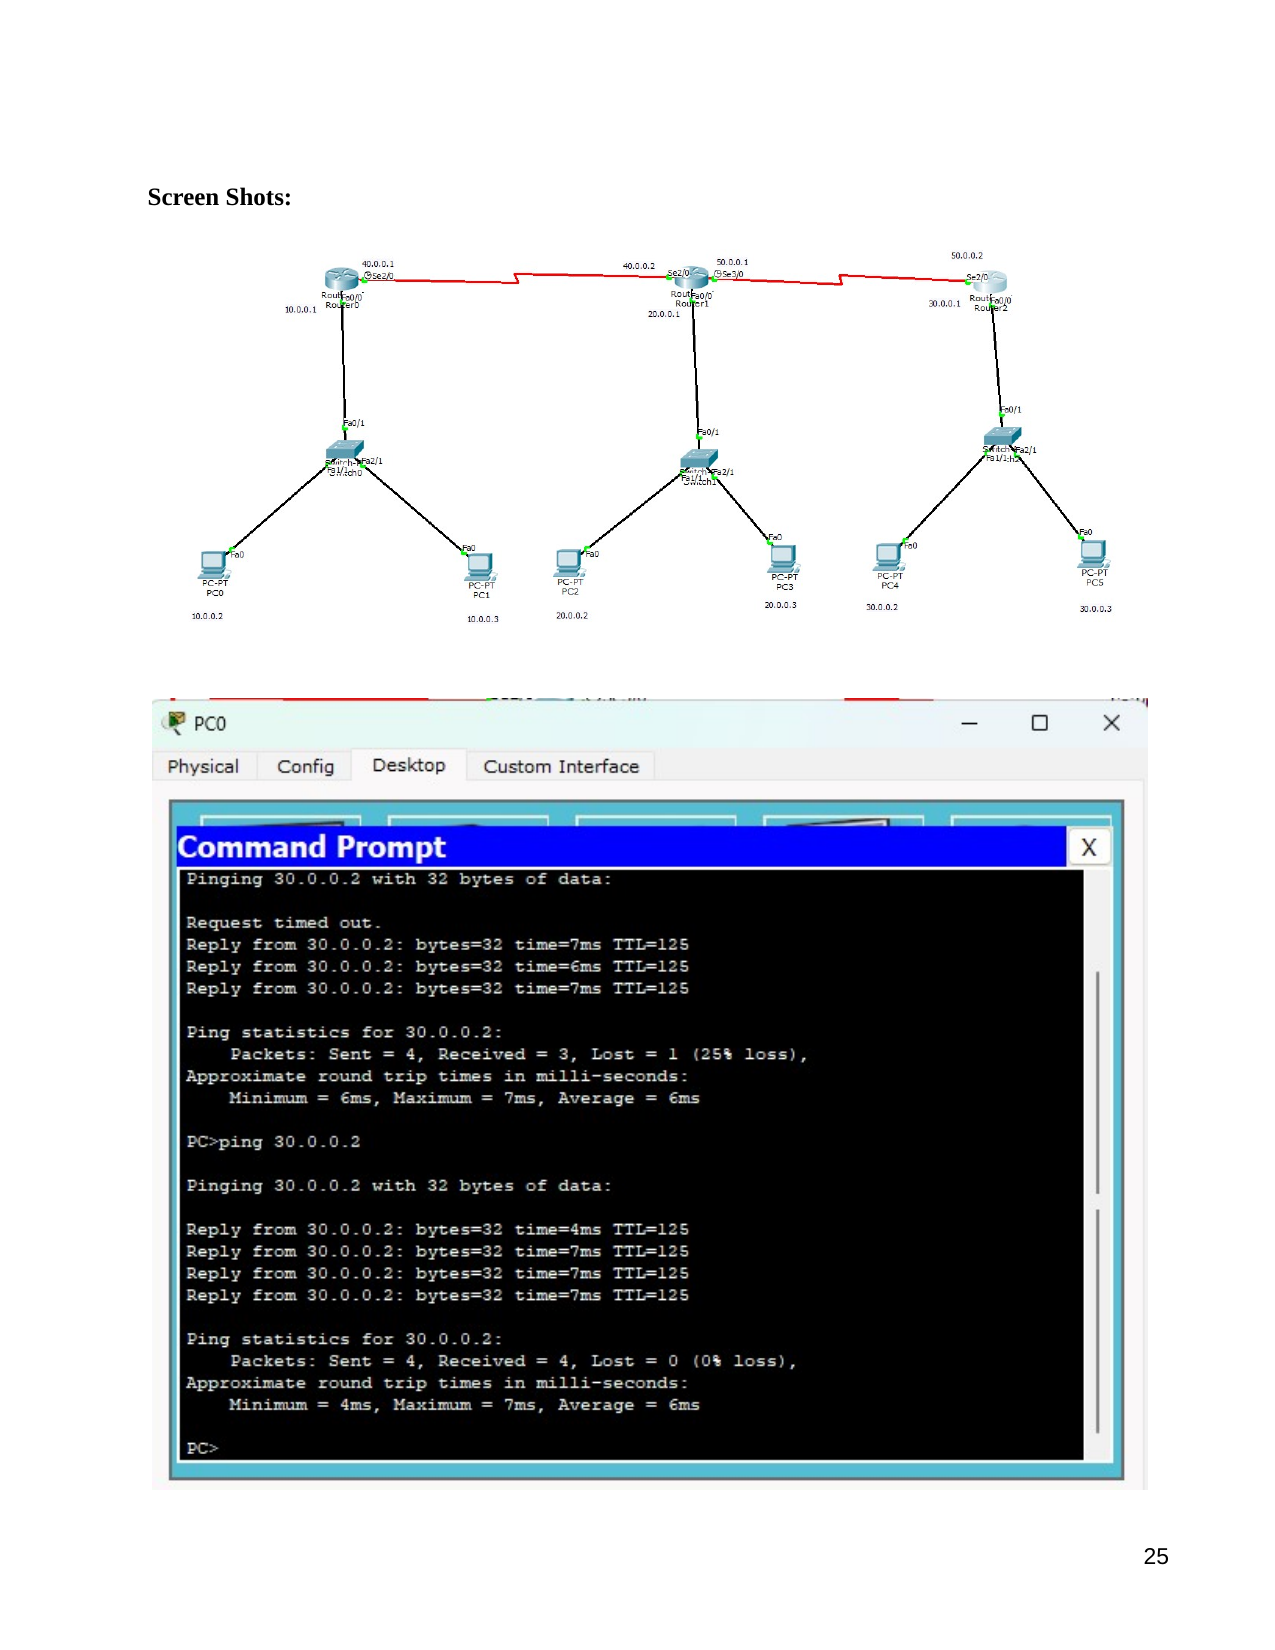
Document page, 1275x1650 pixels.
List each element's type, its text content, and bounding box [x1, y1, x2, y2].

picture [152, 698, 1148, 1490]
picture [152, 213, 1173, 691]
text Screen Shots: [147, 182, 1168, 211]
